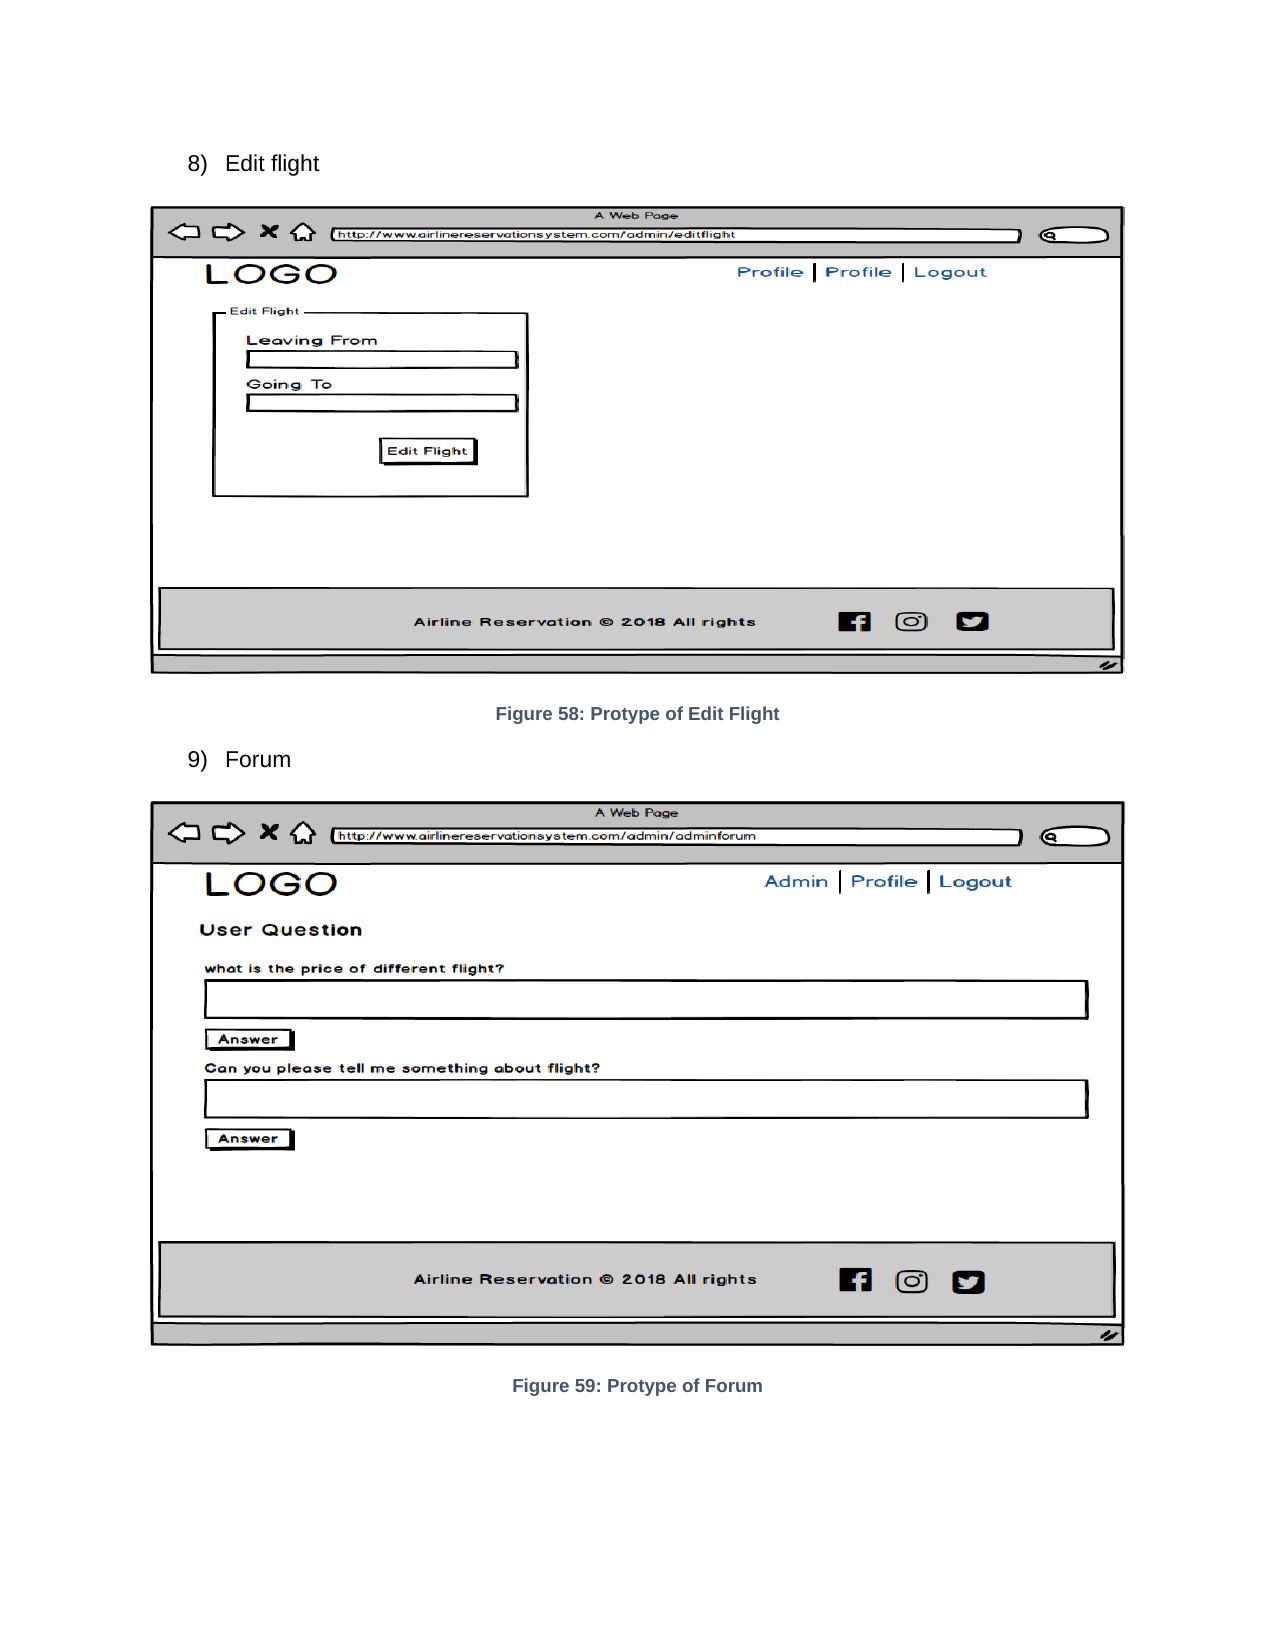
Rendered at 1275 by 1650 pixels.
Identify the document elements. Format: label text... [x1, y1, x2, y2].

list Edit flight [187, 150, 1125, 176]
picture [150, 206, 1125, 674]
text Figure 58: Protype of Edit Flight [150, 703, 1125, 725]
text Figure 59: Protype of Forum [150, 1375, 1125, 1397]
picture [150, 801, 1125, 1346]
list Forum [187, 746, 1125, 772]
